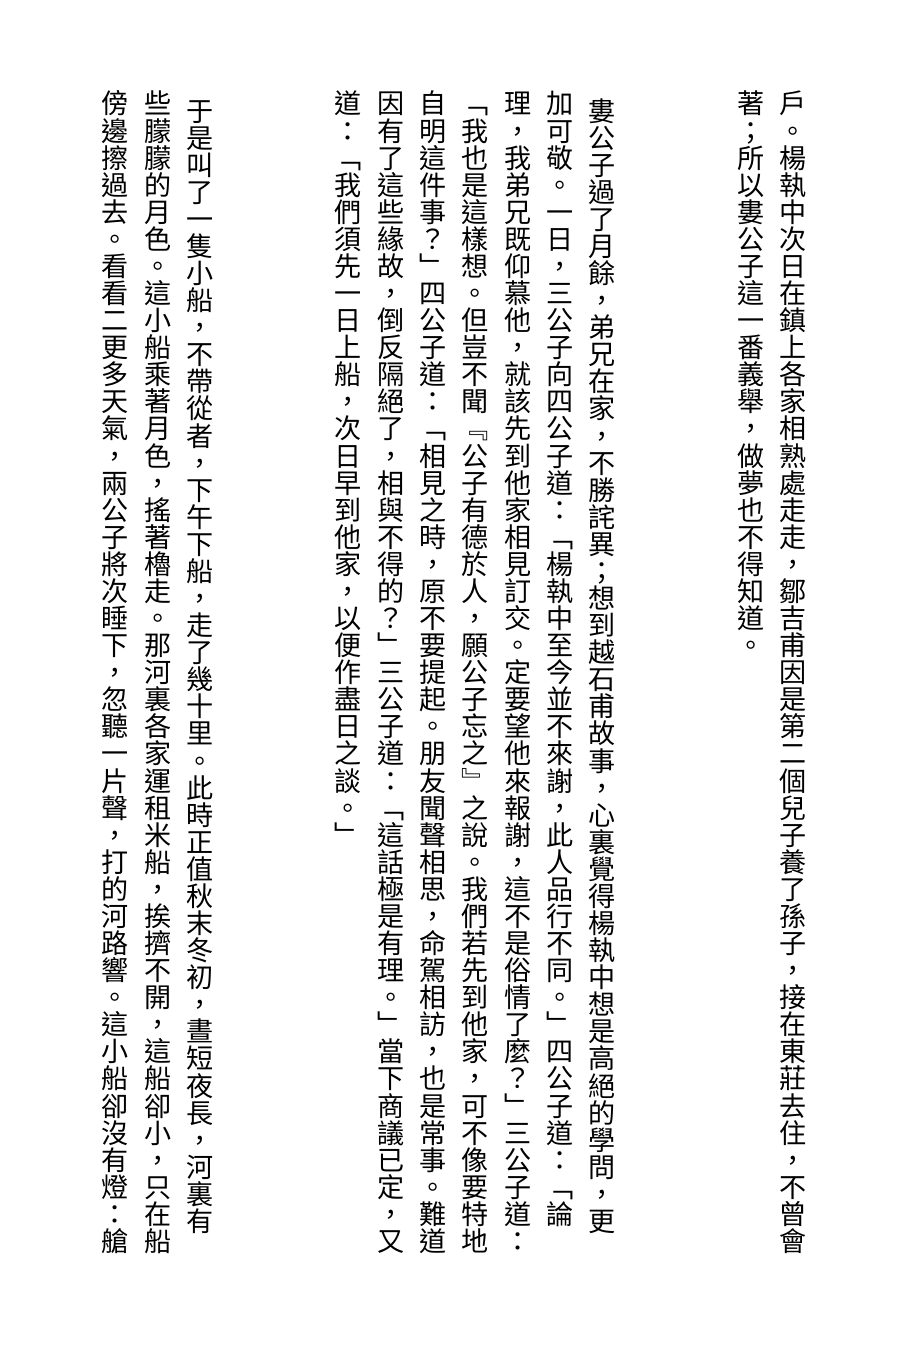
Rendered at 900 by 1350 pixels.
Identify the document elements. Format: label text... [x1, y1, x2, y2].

text 婁公子過了月餘，弟兄在家，不勝詫異；想到越石甫故事，心裏覺得楊執中想是高絕的學問，更加可敬。一日，三公子向四公子道：﹁楊執中至今並不來謝，此人品行不同。﹂四公子道：﹁論理，我弟兄既仰慕他，就該先到他家相見訂交。定要望他來報謝，這不是俗情了麼？﹂三公子道：﹁我也是這樣想。但豈不聞﹃公子有德於人，願公子忘之﹄之說。我們若先到他家，可不像要特地自明這件事？﹂四公子道：﹁相見之時，原不要提起。朋友聞聲相思，命駕相訪，也是常事。難道因有了這些緣故，倒反隔絕了，相與不得的？﹂三公子道：﹁這話極是有理。﹂當下商議已定，又道：﹁我們須先一日上船，次日早到他家，以便作盡日之談。﹂ [286, 90, 662, 1260]
